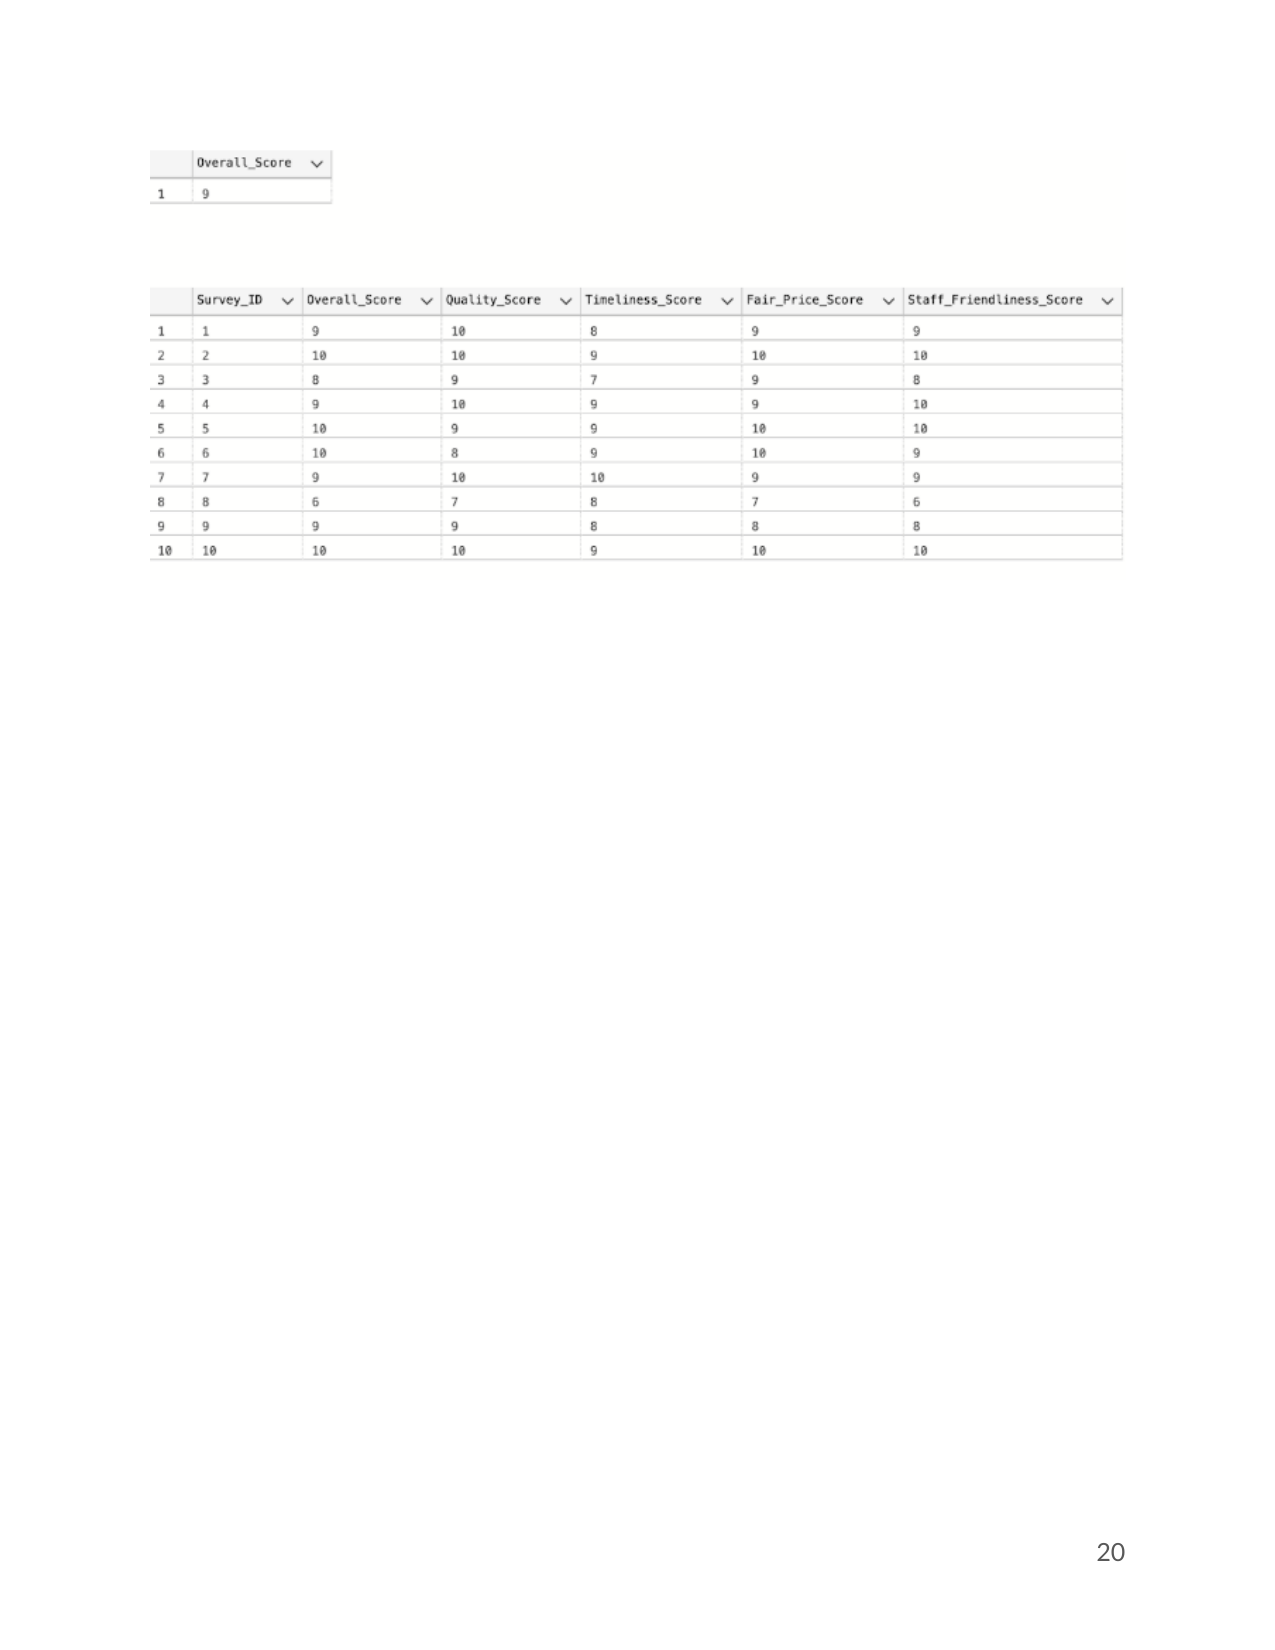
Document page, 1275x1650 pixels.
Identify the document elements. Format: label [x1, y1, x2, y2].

picture [150, 150, 1125, 580]
